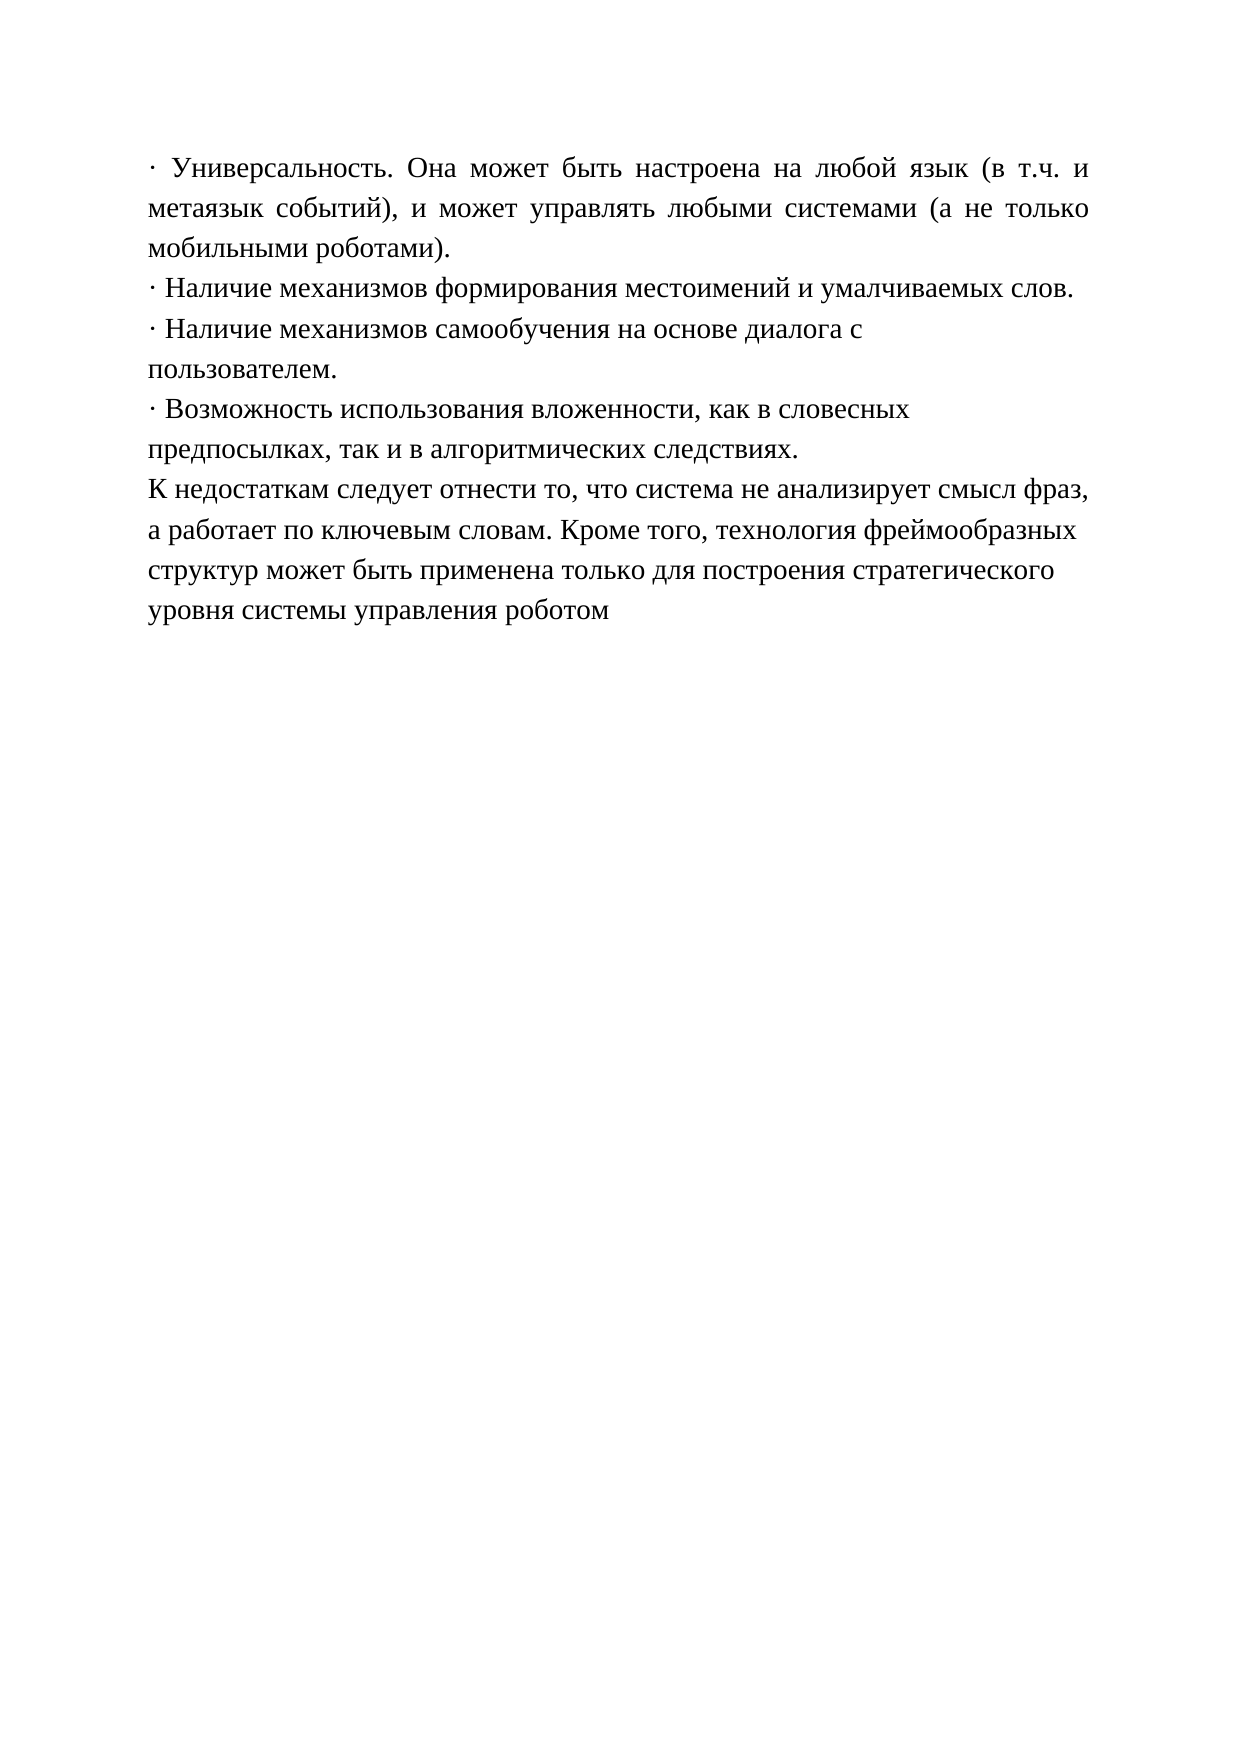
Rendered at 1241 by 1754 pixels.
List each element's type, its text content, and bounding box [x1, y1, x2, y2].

text К недостаткам следует отнести то, что система не анализирует смысл фраз, а работает по ключевым словам. Кроме того, технология фреймообразных структур может быть применена только для построения стратегического уровня системы управления роботом [148, 472, 1090, 626]
text · Наличие механизмов самообучения на основе диалога с [148, 311, 1090, 344]
text · Наличие механизмов формирования местоимений и умалчиваемых слов. [148, 271, 1090, 304]
text пользователем. [148, 351, 1090, 384]
text · Универсальность. Она может быть настроена на любой язык (в т.ч. и метаязык событий), и может управлять любыми системами (а не только мобильными роботами). [148, 150, 1090, 264]
text · Возможность использования вложенности, как в словесных предпосылках, так и в алгоритмических следствиях. [148, 391, 1090, 465]
